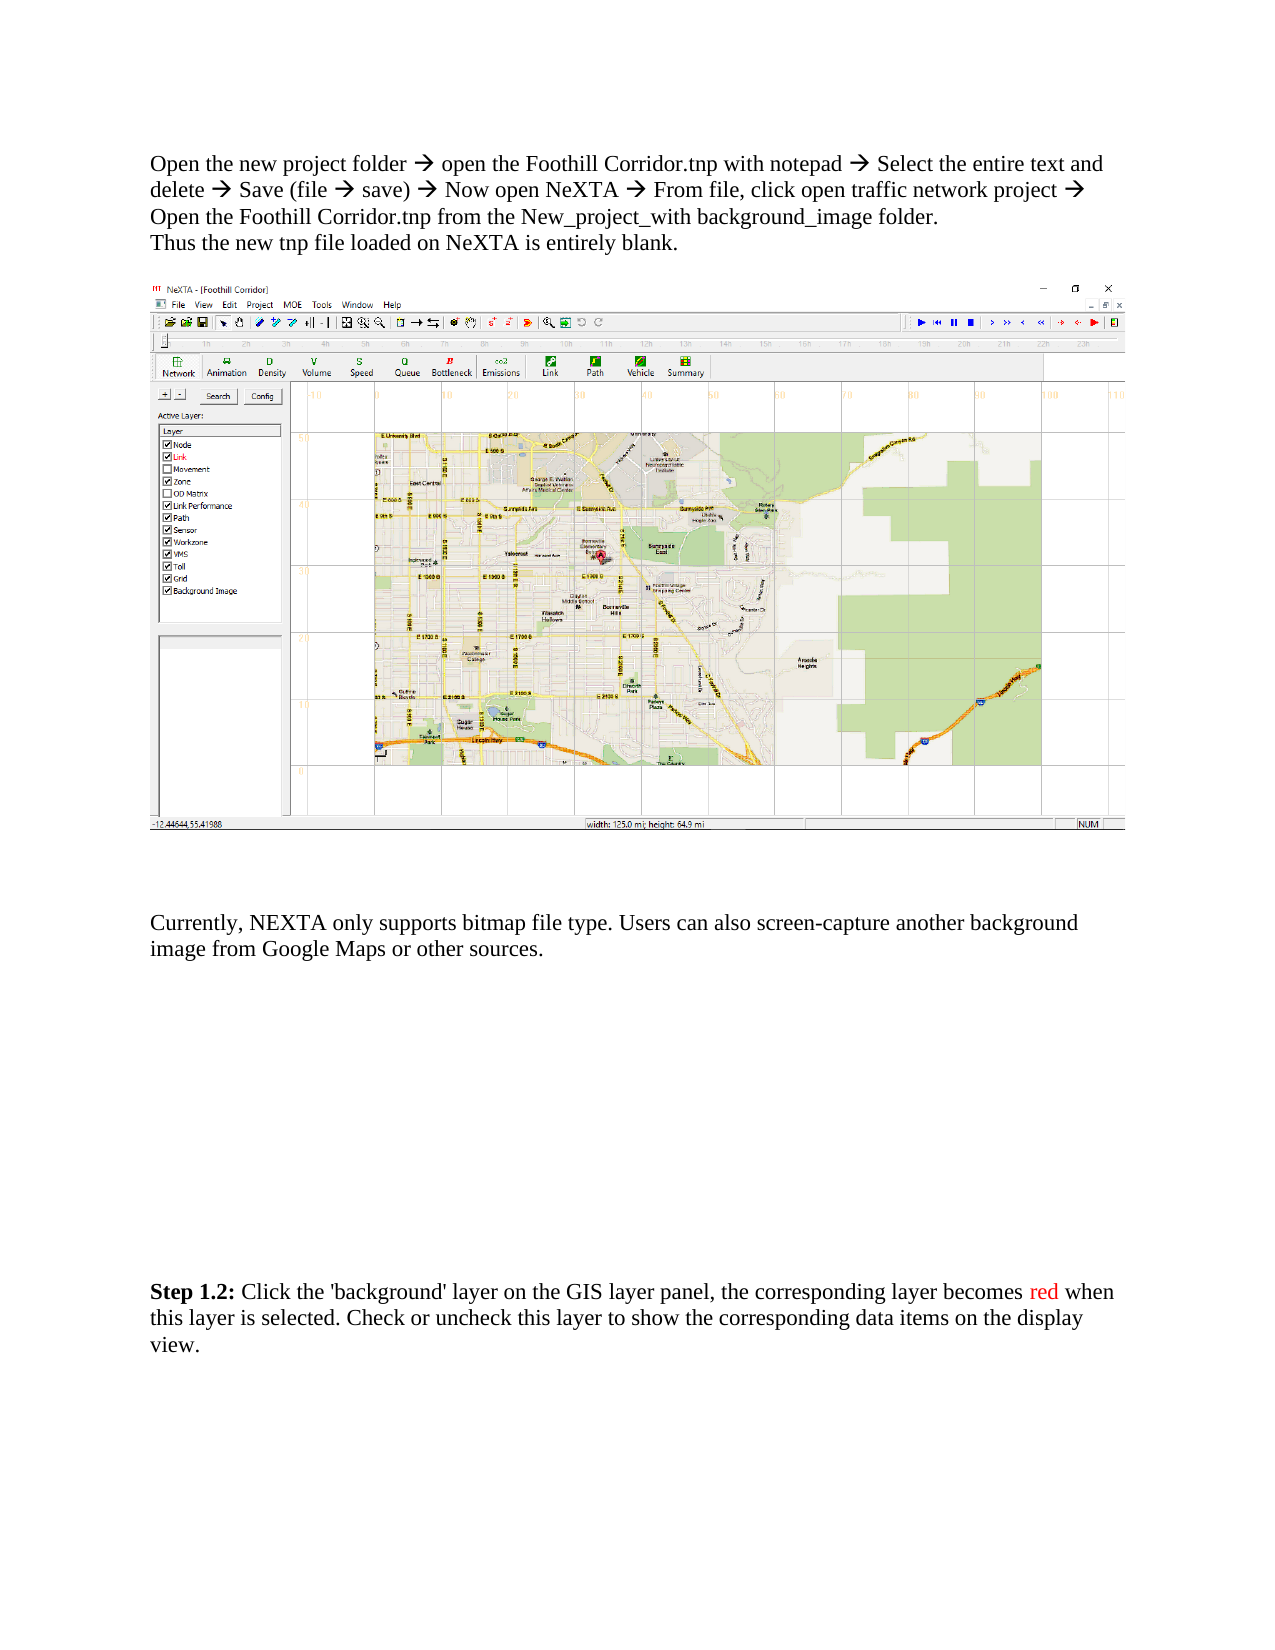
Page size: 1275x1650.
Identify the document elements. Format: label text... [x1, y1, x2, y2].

text Currently, NEXTA only supports bitmap file type. Users can also screen-capture another background image from Google Maps or other sources. [150, 909, 1125, 962]
text Step 1.2: Click the 'background' layer on the GIS layer panel, the corresponding layer becomes red when this layer is selected. Check or uncheck this layer to show the corresponding data items on the display view. [150, 1278, 1125, 1357]
picture [150, 281, 1125, 830]
text Open the new project folder open the Foothill Corridor.tnp with notepad Select the entire text and delete Save (file save) Now open NeXTA From file, click open traffic network project Open the Foothill Corridor.tnp from the New_project_with background_image folder. [150, 150, 1125, 229]
text Thus the new tnp file loaded on NeXTA is entirely blank. [150, 229, 1125, 255]
